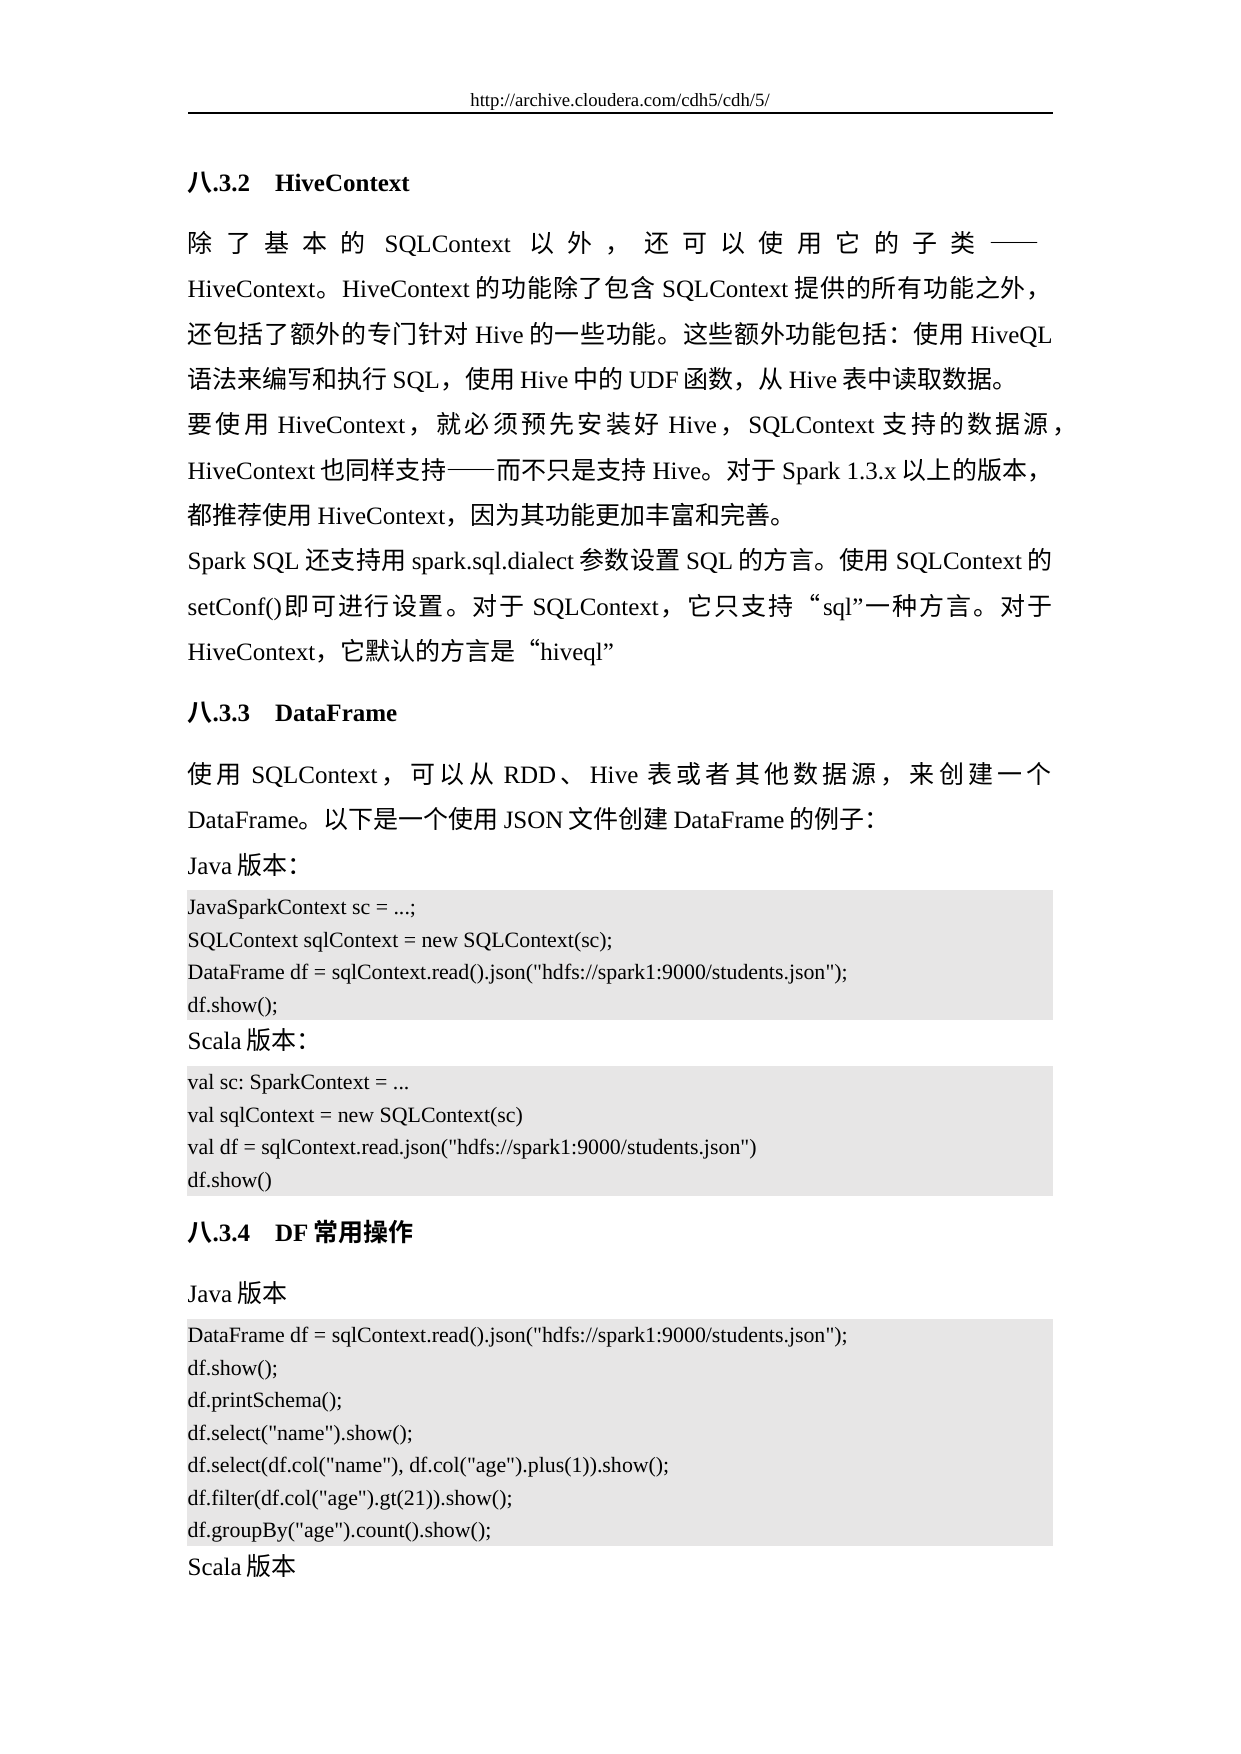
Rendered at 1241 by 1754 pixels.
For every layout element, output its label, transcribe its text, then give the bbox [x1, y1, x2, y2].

text df.select(df.col("name"), df.col("age").plus(1)).show(); [187, 1449, 1053, 1481]
text df.groupBy("age").count().show(); [187, 1514, 1053, 1546]
text SQLContext sqlContext = new SQLContext(sc); [187, 923, 1053, 955]
subtitle HiveContext [187, 162, 1053, 198]
subtitle DF 常用操作 [187, 1212, 1053, 1248]
text Scala版本： [187, 1020, 1053, 1057]
text df.printSchema(); [187, 1384, 1053, 1416]
text df.show(); [187, 1351, 1053, 1384]
text val sqlContext = new SQLContext(sc) [187, 1098, 1053, 1131]
text val sc: SparkContext = ... [187, 1066, 1053, 1098]
text Java版本： [187, 845, 1053, 881]
text df.show(); [187, 988, 1053, 1020]
text 使用SQLContext，可以从RDD、Hive表或者其他数据源，来创建一个DataFrame。以下是一个使用JSON文件创建DataFrame的例子： [187, 754, 1053, 836]
text df.show() [187, 1163, 1053, 1196]
text df.filter(df.col("age").gt(21)).show(); [187, 1481, 1053, 1514]
text DataFrame df = sqlContext.read().json("hdfs://spark1:9000/students.json"); [187, 955, 1053, 988]
text Spark SQL还支持用spark.sql.dialect参数设置SQL的方言。使用SQLContext的setConf()即可进行设置。对于SQLContext，它只支持“sql”一种方言。对于HiveContext，它默认的方言是“hiveql” [187, 541, 1053, 668]
text 要使用HiveContext，就必须预先安装好Hive，SQLContext支持的数据源，HiveContext也同样支持——而不只是支持Hive。对于Spark 1.3.x以上的版本，都推荐使用HiveContext，因为其功能更加丰富和完善。 [187, 405, 1053, 532]
text Scala版本 [187, 1546, 1053, 1583]
subtitle DataFrame [187, 693, 1053, 729]
text 除了基本的SQLContext以外，还可以使用它的子类——HiveContext。HiveContext的功能除了包含SQLContext提供的所有功能之外，还包括了额外的专门针对Hive的一些功能。这些额外功能包括：使用HiveQL语法来编写和执行SQL，使用Hive中的UDF函数，从Hive表中读取数据。 [187, 223, 1053, 396]
text Java版本 [187, 1273, 1053, 1310]
text DataFrame df = sqlContext.read().json("hdfs://spark1:9000/students.json"); [187, 1319, 1053, 1351]
text df.select("name").show(); [187, 1416, 1053, 1449]
text JavaSparkContext sc = ...; [187, 890, 1053, 923]
text val df = sqlContext.read.json("hdfs://spark1:9000/students.json") [187, 1131, 1053, 1163]
